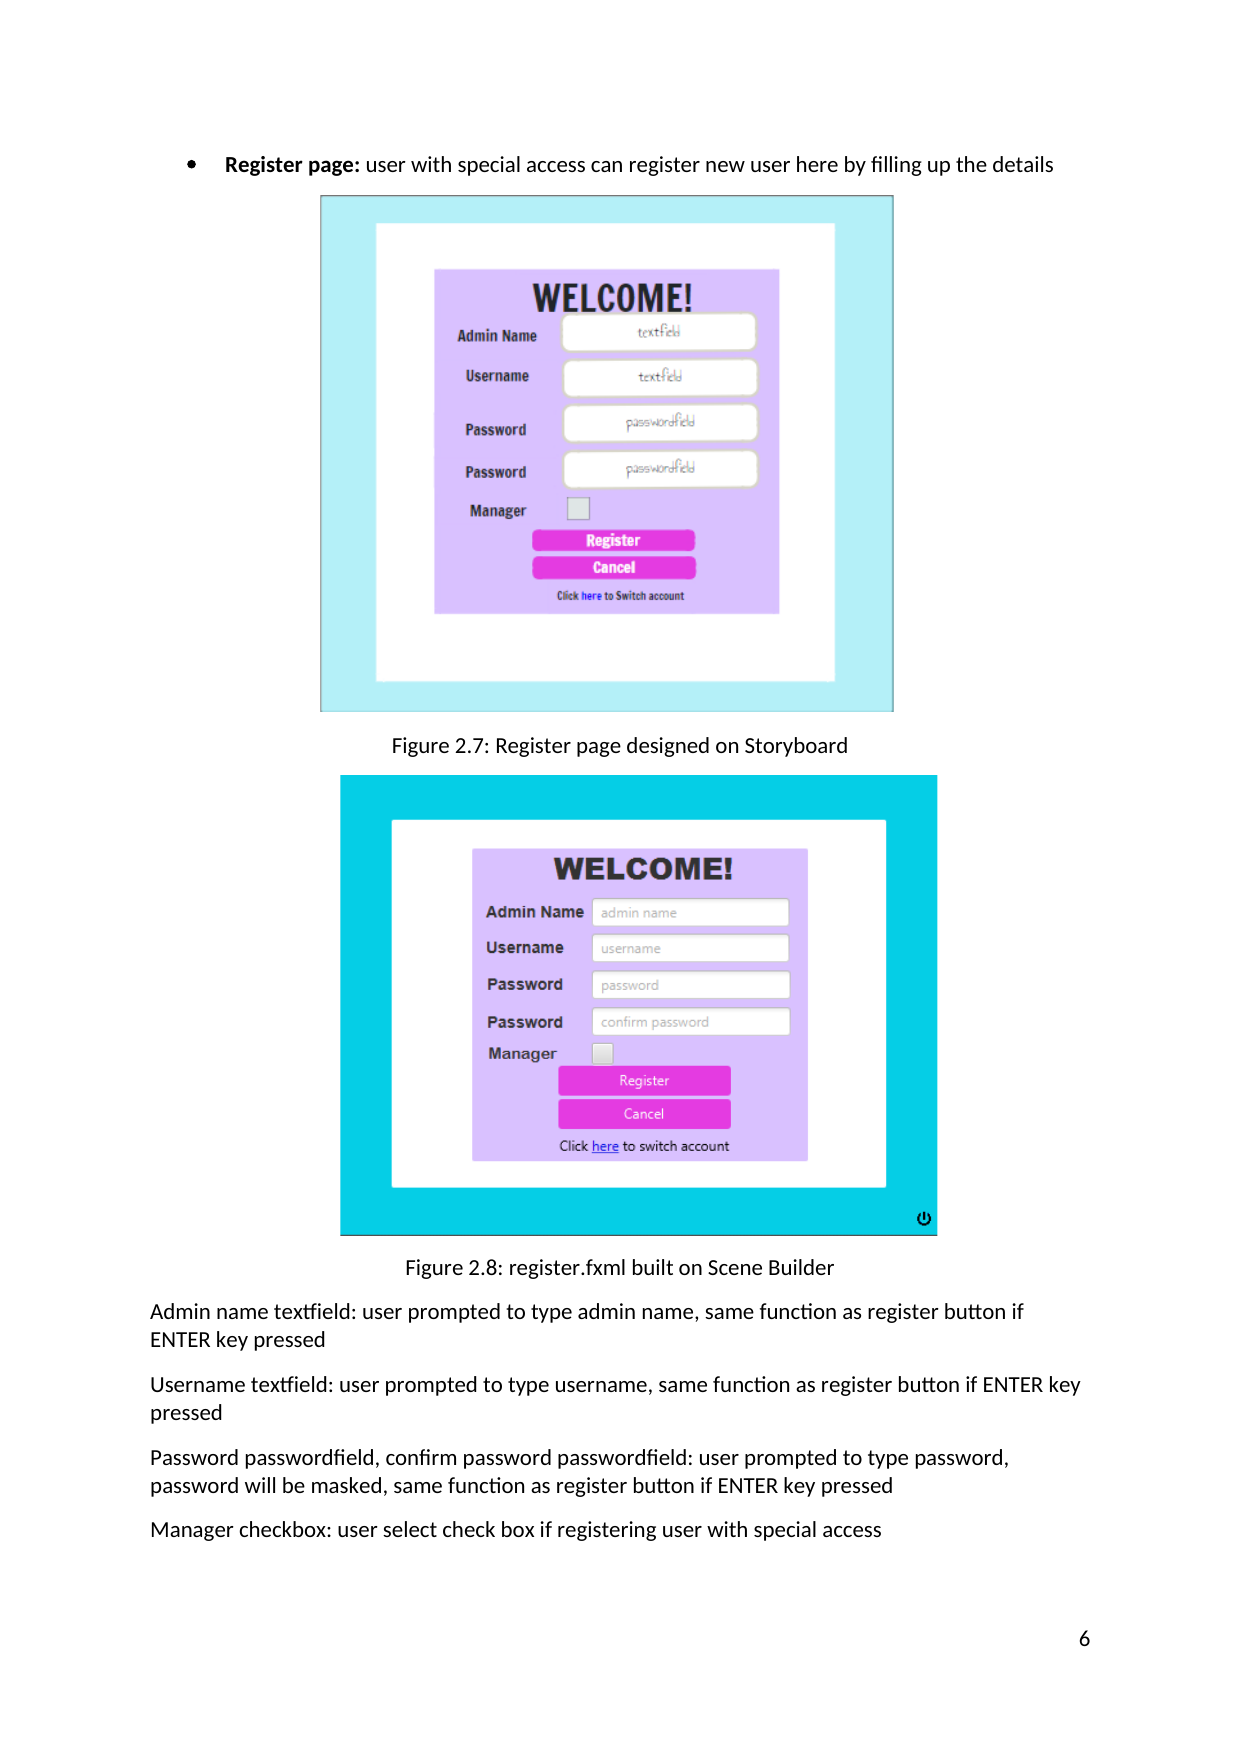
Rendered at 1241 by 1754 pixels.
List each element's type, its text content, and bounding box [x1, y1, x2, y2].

text Manager checkbox: user select check box if registering user with special access [150, 1515, 1090, 1543]
text Figure 2.7: Register page designed on Storyboard [150, 731, 1090, 759]
text Password passwordfield, confirm password passwordfield: user prompted to type password, password will be masked, same function as register button if ENTER key pressed [150, 1443, 1090, 1499]
text Username textfield: user prompted to type username, same function as register button if ENTER key pressed [150, 1370, 1090, 1426]
picture [340, 775, 938, 1236]
list Register page: user with special access can register new user here by filling up the details [187, 150, 1090, 178]
text Figure 2.8: register.fxml built on Scene Builder [150, 1253, 1090, 1281]
picture [320, 195, 894, 712]
text Admin name textfield: user prompted to type admin name, same function as register button if ENTER key pressed [150, 1297, 1090, 1353]
